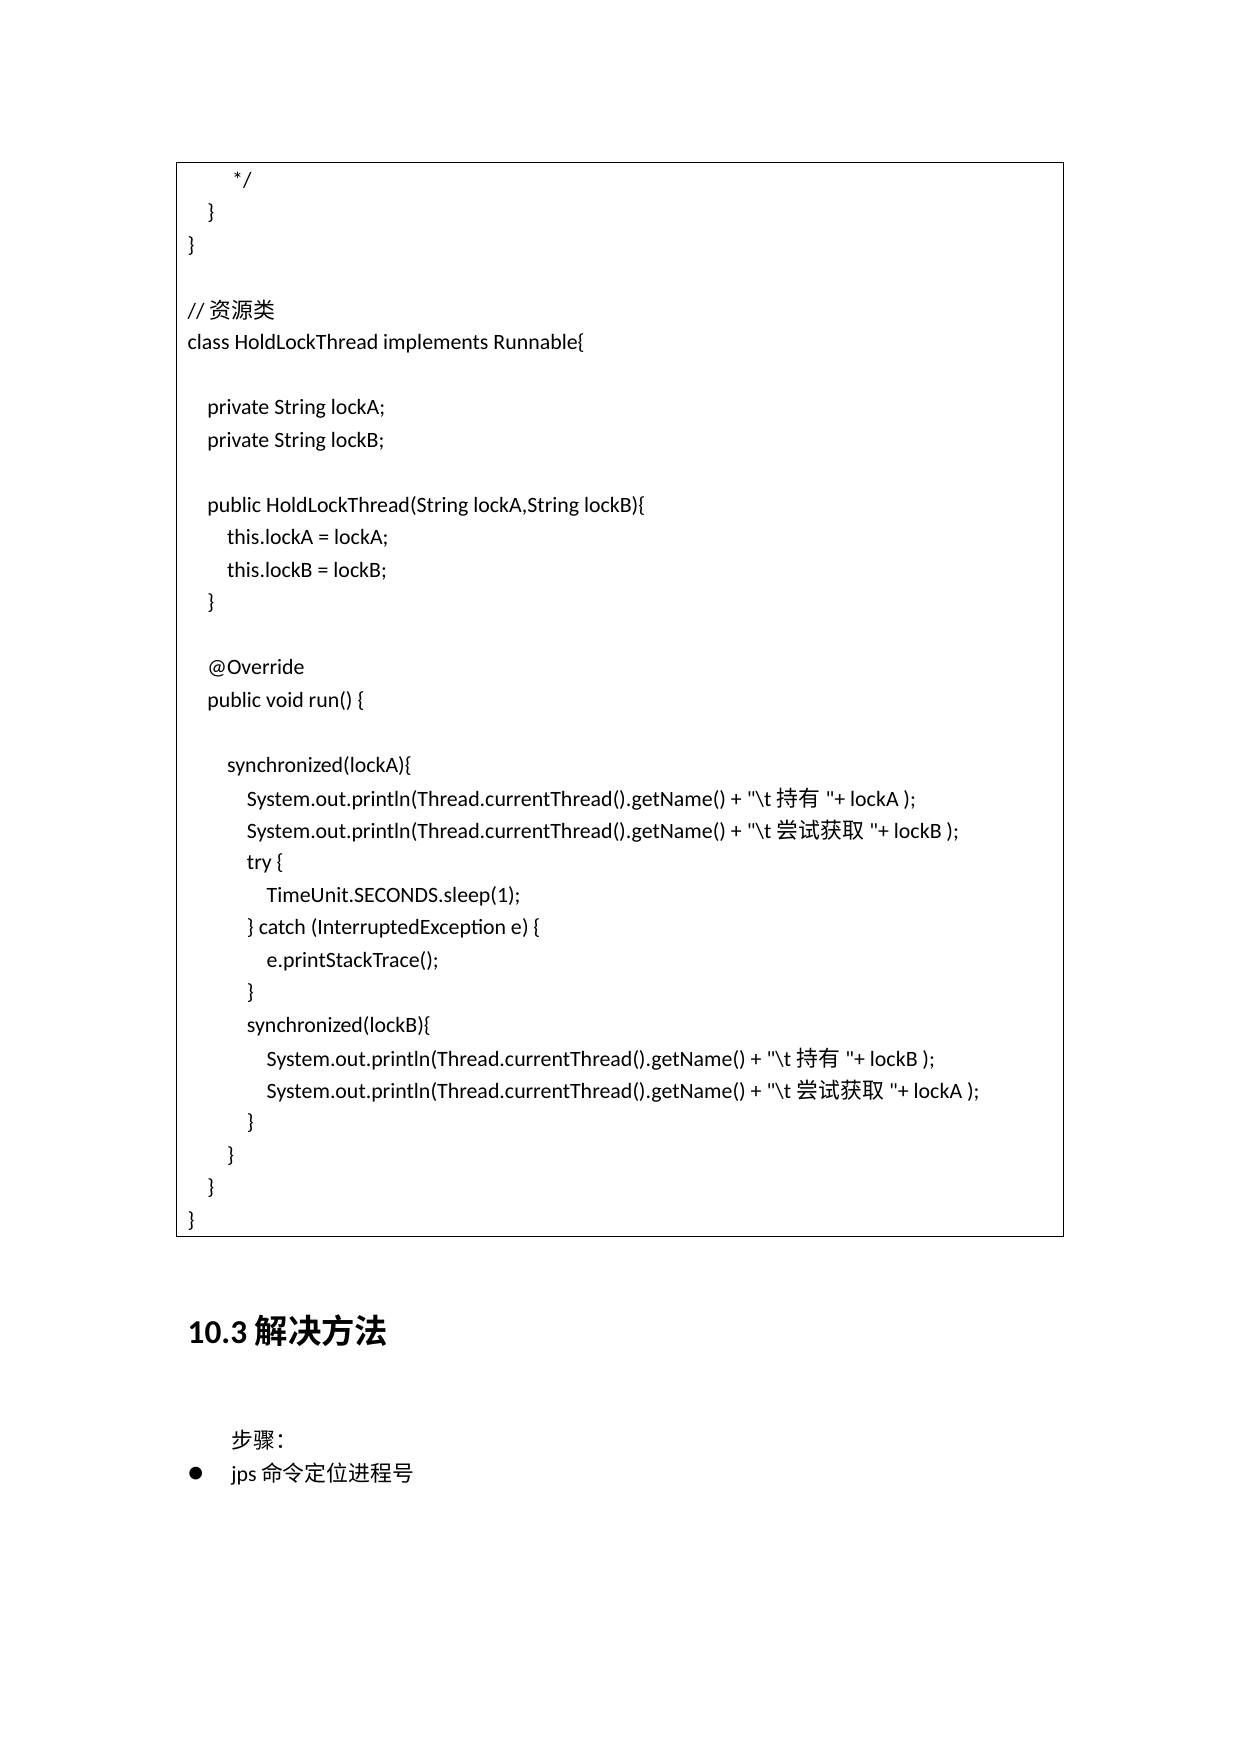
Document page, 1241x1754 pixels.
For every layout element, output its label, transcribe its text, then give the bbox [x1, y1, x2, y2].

text 步骤： [187, 1423, 1053, 1455]
subtitle 解决方法 [187, 1296, 1053, 1361]
list jps命令定位进程号 [187, 1455, 1053, 1488]
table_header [177, 163, 1063, 1236]
